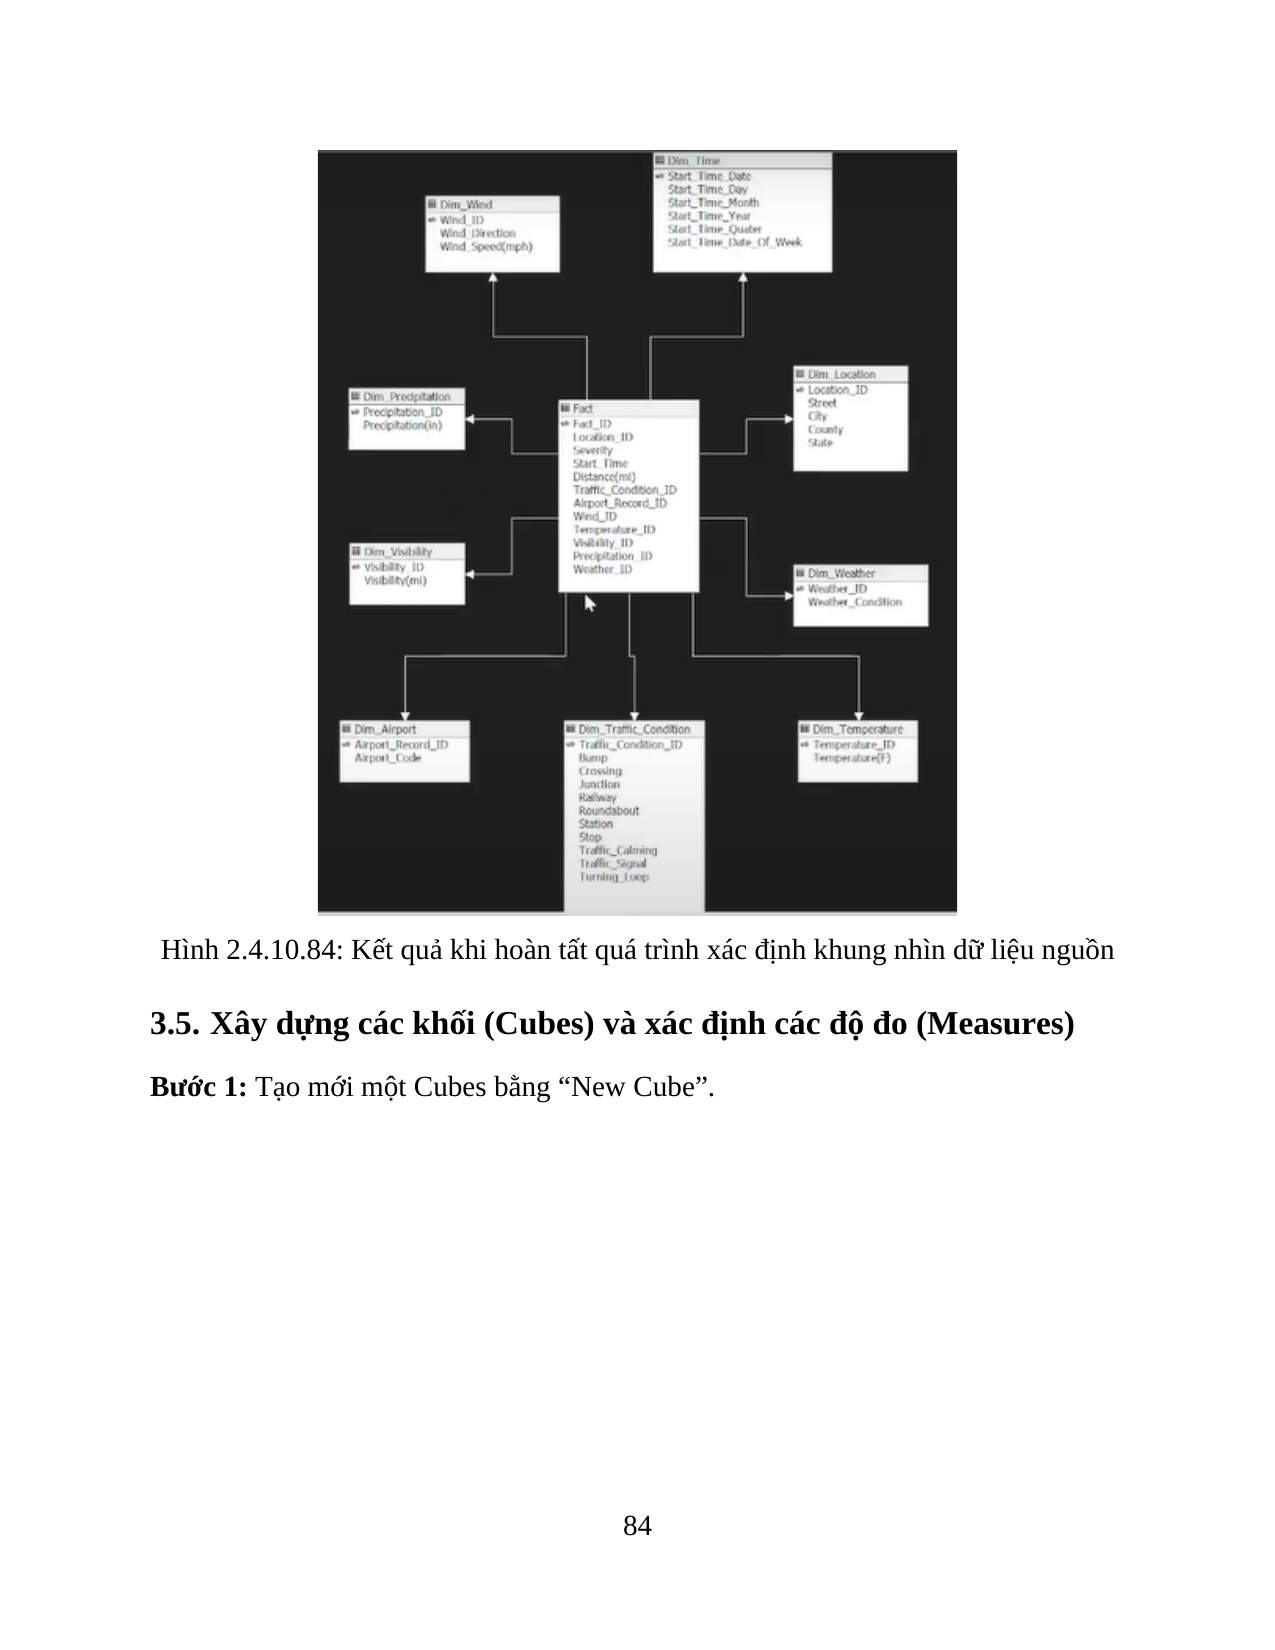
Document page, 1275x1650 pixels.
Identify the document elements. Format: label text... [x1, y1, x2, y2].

subtitle Xây dựng các khối (Cubes) và xác định các độ đo (Measures) [150, 1004, 1125, 1042]
text Bước 1: Tạo mới một Cubes bằng “New Cube”. [150, 1069, 1125, 1103]
picture [317, 150, 958, 916]
